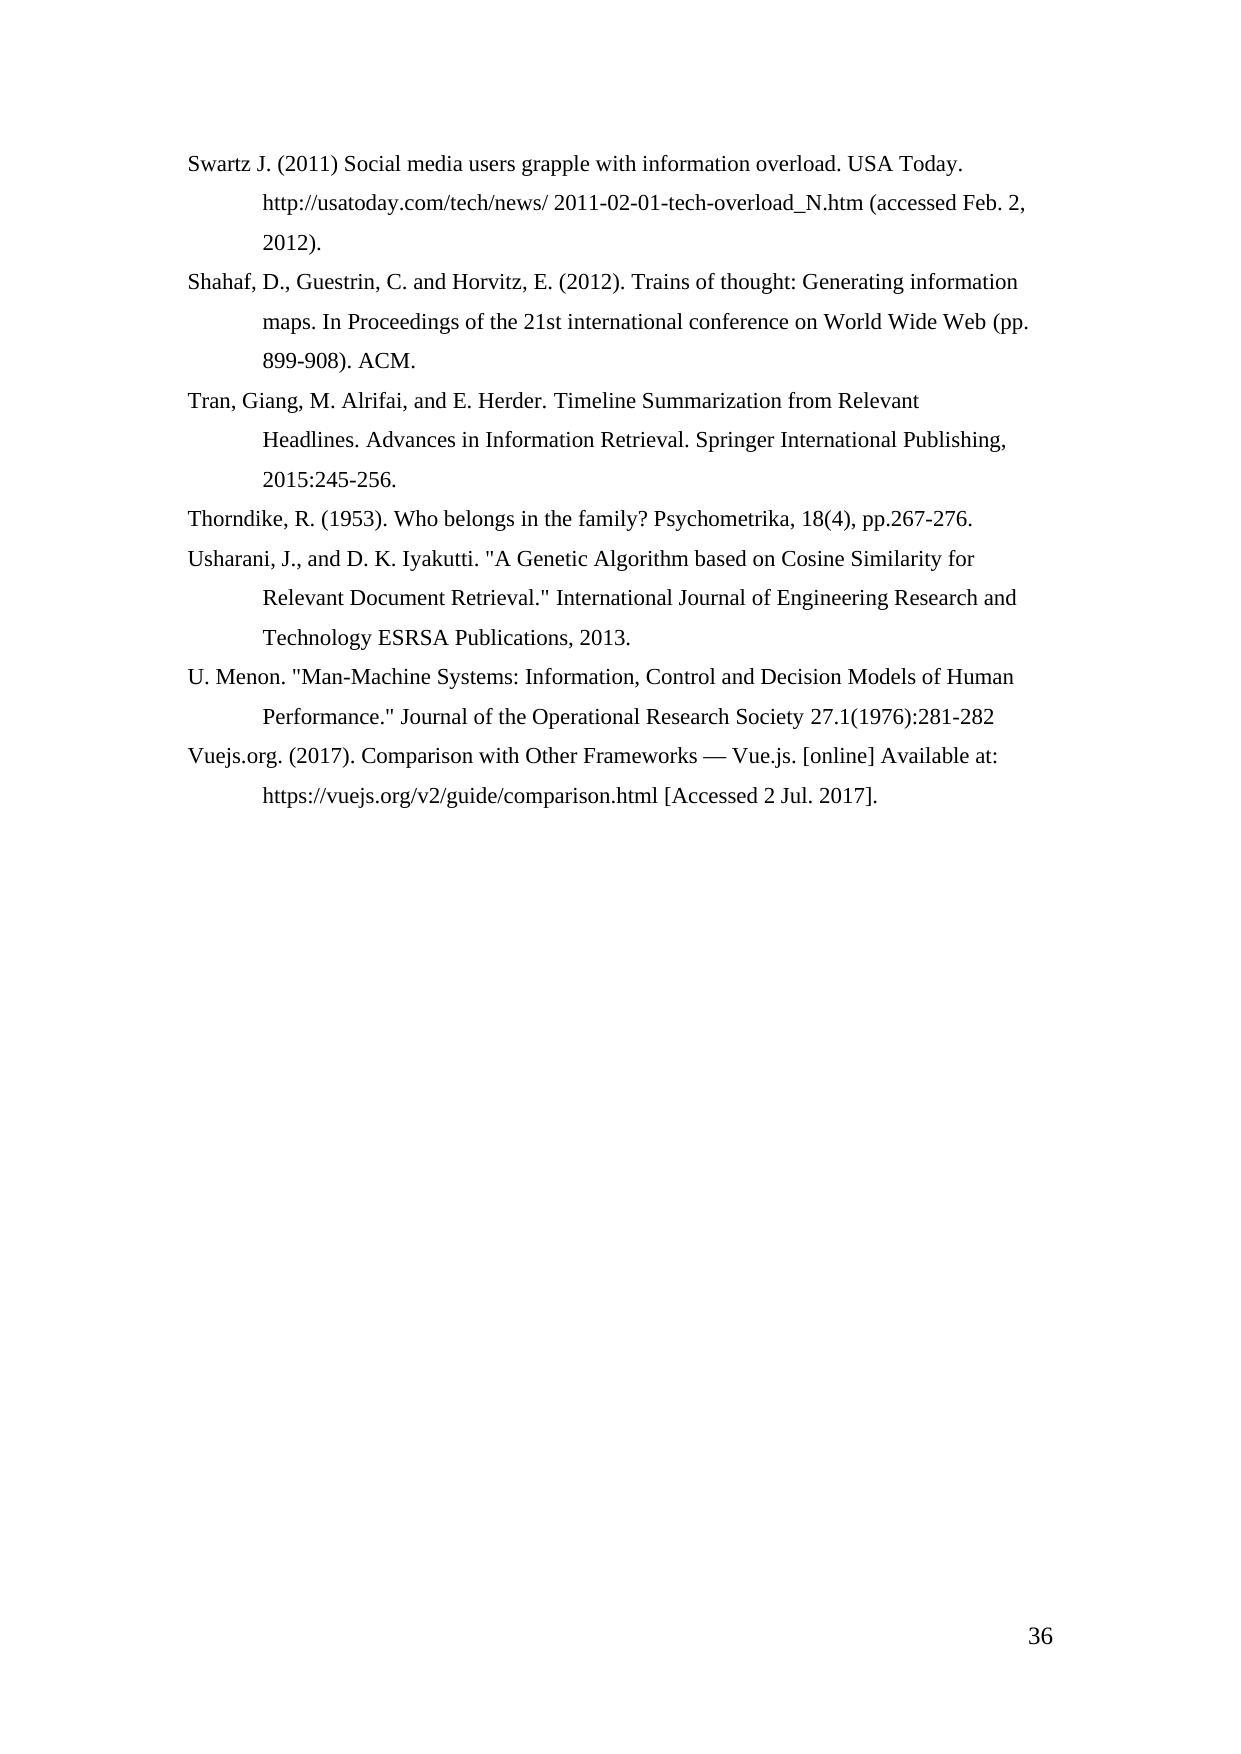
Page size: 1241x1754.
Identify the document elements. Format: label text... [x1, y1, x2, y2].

text U. Menon. "Man-Machine Systems: Information, Control and Decision Models of Human Performance." Journal of the Operational Research Society 27.1(1976):281-282 [187, 663, 1053, 729]
text Thorndike, R. (1953). Who belongs in the family? Psychometrika, 18(4), pp.267-276. [187, 505, 1053, 532]
text Shahaf, D., Guestrin, C. and Horvitz, E. (2012). Trains of thought: Generating information maps. In Proceedings of the 21st international conference on World Wide Web (pp. 899-908). ACM. [187, 268, 1053, 374]
text Usharani, J., and D. K. Iyakutti. "A Genetic Algorithm based on Cosine Similarity for Relevant Document Retrieval." International Journal of Engineering Research and Technology ESRSA Publications, 2013. [187, 545, 1053, 650]
text Vuejs.org. (2017). Comparison with Other Frameworks — Vue.js. [online] Available at: https://vuejs.org/v2/guide/comparison.html [Accessed 2 Jul. 2017]. [187, 742, 1053, 808]
text Tran, Giang, M. Alrifai, and E. Herder. Timeline Summarization from Relevant Headlines. Advances in Information Retrieval. Springer International Publishing, 2015:245-256. [187, 387, 1053, 492]
text Swartz J. (2011) Social media users grapple with information overload. USA Today. http://usatoday.com/tech/news/ 2011-02-01-tech-overload_N.htm (accessed Feb. 2, 2012). [187, 150, 1053, 255]
